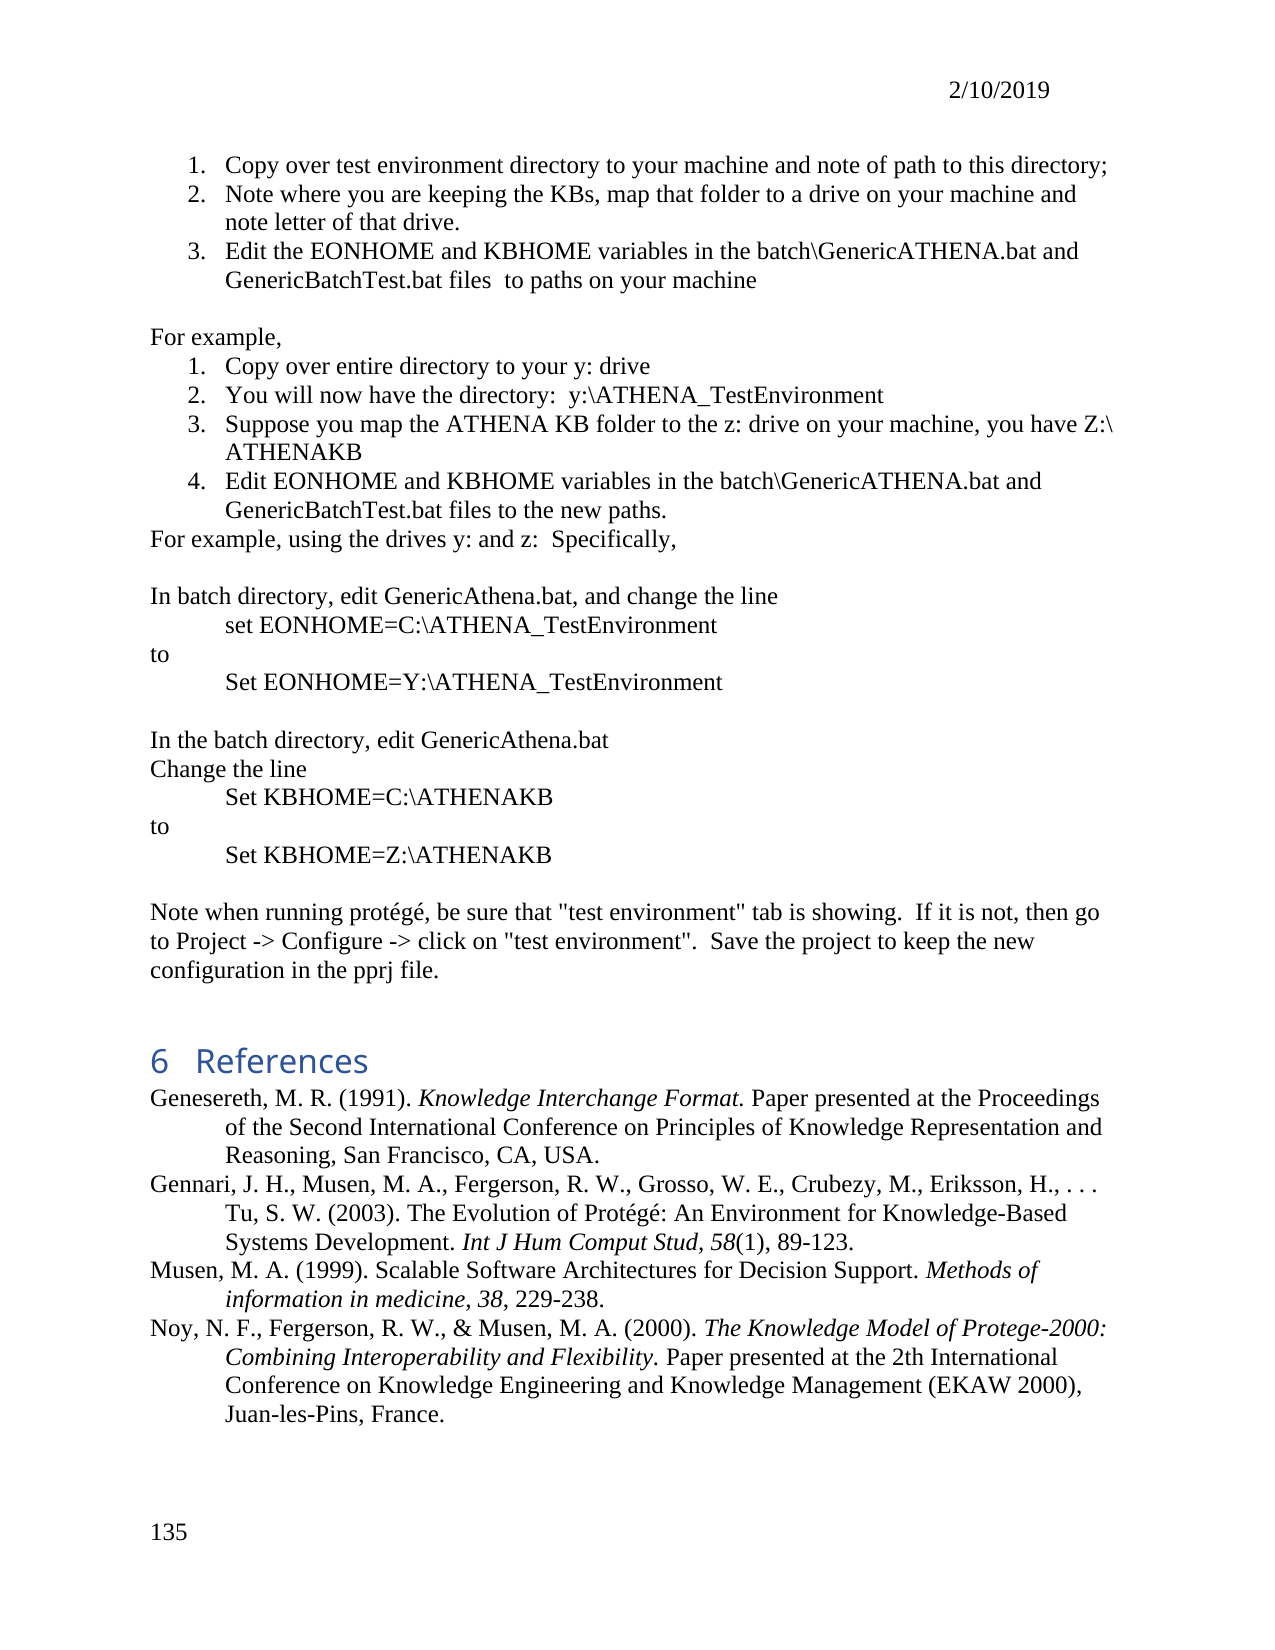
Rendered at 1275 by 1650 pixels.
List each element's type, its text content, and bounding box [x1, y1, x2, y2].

list Copy over entire directory to your y: drive [187, 351, 1125, 380]
text Note when running protégé, be sure that "test environment" tab is showing. If it is not, then go to Project -> Configure -> click on "test environment". Save the project to keep the new configuration in the pprj file. [150, 897, 1125, 984]
text For example, [150, 322, 1125, 351]
text Set KBHOME=Z:\ATHENAKB [150, 840, 1125, 869]
text Musen, M. A. (1999). Scalable Software Architectures for Decision Support. Methods of information in medicine, 38, 229-238. [150, 1255, 1125, 1313]
list You will now have the directory: y:\ATHENA_TestEnvironment [187, 380, 1125, 409]
text Change the line [150, 754, 1125, 782]
text Gennari, J. H., Musen, M. A., Fergerson, R. W., Grosso, W. E., Crubezy, M., Eriksson, H., . . . Tu, S. W. (2003). The Evolution of Protégé: An Environment for Knowledge-Based Systems Development. Int J Hum Comput Stud, 58(1), 89-123. [150, 1169, 1125, 1255]
text In the batch directory, edit GenericAthena.bat [150, 725, 1125, 754]
list Edit the EONHOME and KBHOME variables in the batch\GenericATHENA.bat and GenericBatchTest.bat files to paths on your machine [187, 236, 1125, 294]
list Suppose you map the ATHENA KB folder to the z: drive on your machine, you have Z:\ATHENAKB [187, 409, 1125, 466]
text For example, using the drives y: and z: Specifically, [150, 524, 1125, 552]
subtitle References [150, 1037, 1125, 1083]
text In batch directory, edit GenericAthena.bat, and change the line [150, 581, 1125, 610]
text Genesereth, M. R. (1991). Knowledge Interchange Format. Paper presented at the Proceedings of the Second International Conference on Principles of Knowledge Representation and Reasoning, San Francisco, CA, USA. [150, 1083, 1125, 1169]
list Edit EONHOME and KBHOME variables in the batch\GenericATHENA.bat and GenericBatchTest.bat files to the new paths. [187, 466, 1125, 524]
text Set KBHOME=C:\ATHENAKB [150, 782, 1125, 811]
list Copy over test environment directory to your machine and note of path to this directory; [187, 150, 1125, 179]
text set EONHOME=C:\ATHENA_TestEnvironment [150, 610, 1125, 639]
text to [150, 811, 1125, 840]
text Noy, N. F., Fergerson, R. W., & Musen, M. A. (2000). The Knowledge Model of Protege-2000: Combining Interoperability and Flexibility. Paper presented at the 2th International Conference on Knowledge Engineering and Knowledge Management (EKAW 2000), Juan-les-Pins, France. [150, 1313, 1125, 1428]
text Set EONHOME=Y:\ATHENA_TestEnvironment [150, 667, 1125, 696]
list Note where you are keeping the KBs, map that folder to a drive on your machine and note letter of that drive. [187, 179, 1125, 236]
text to [150, 639, 1125, 667]
